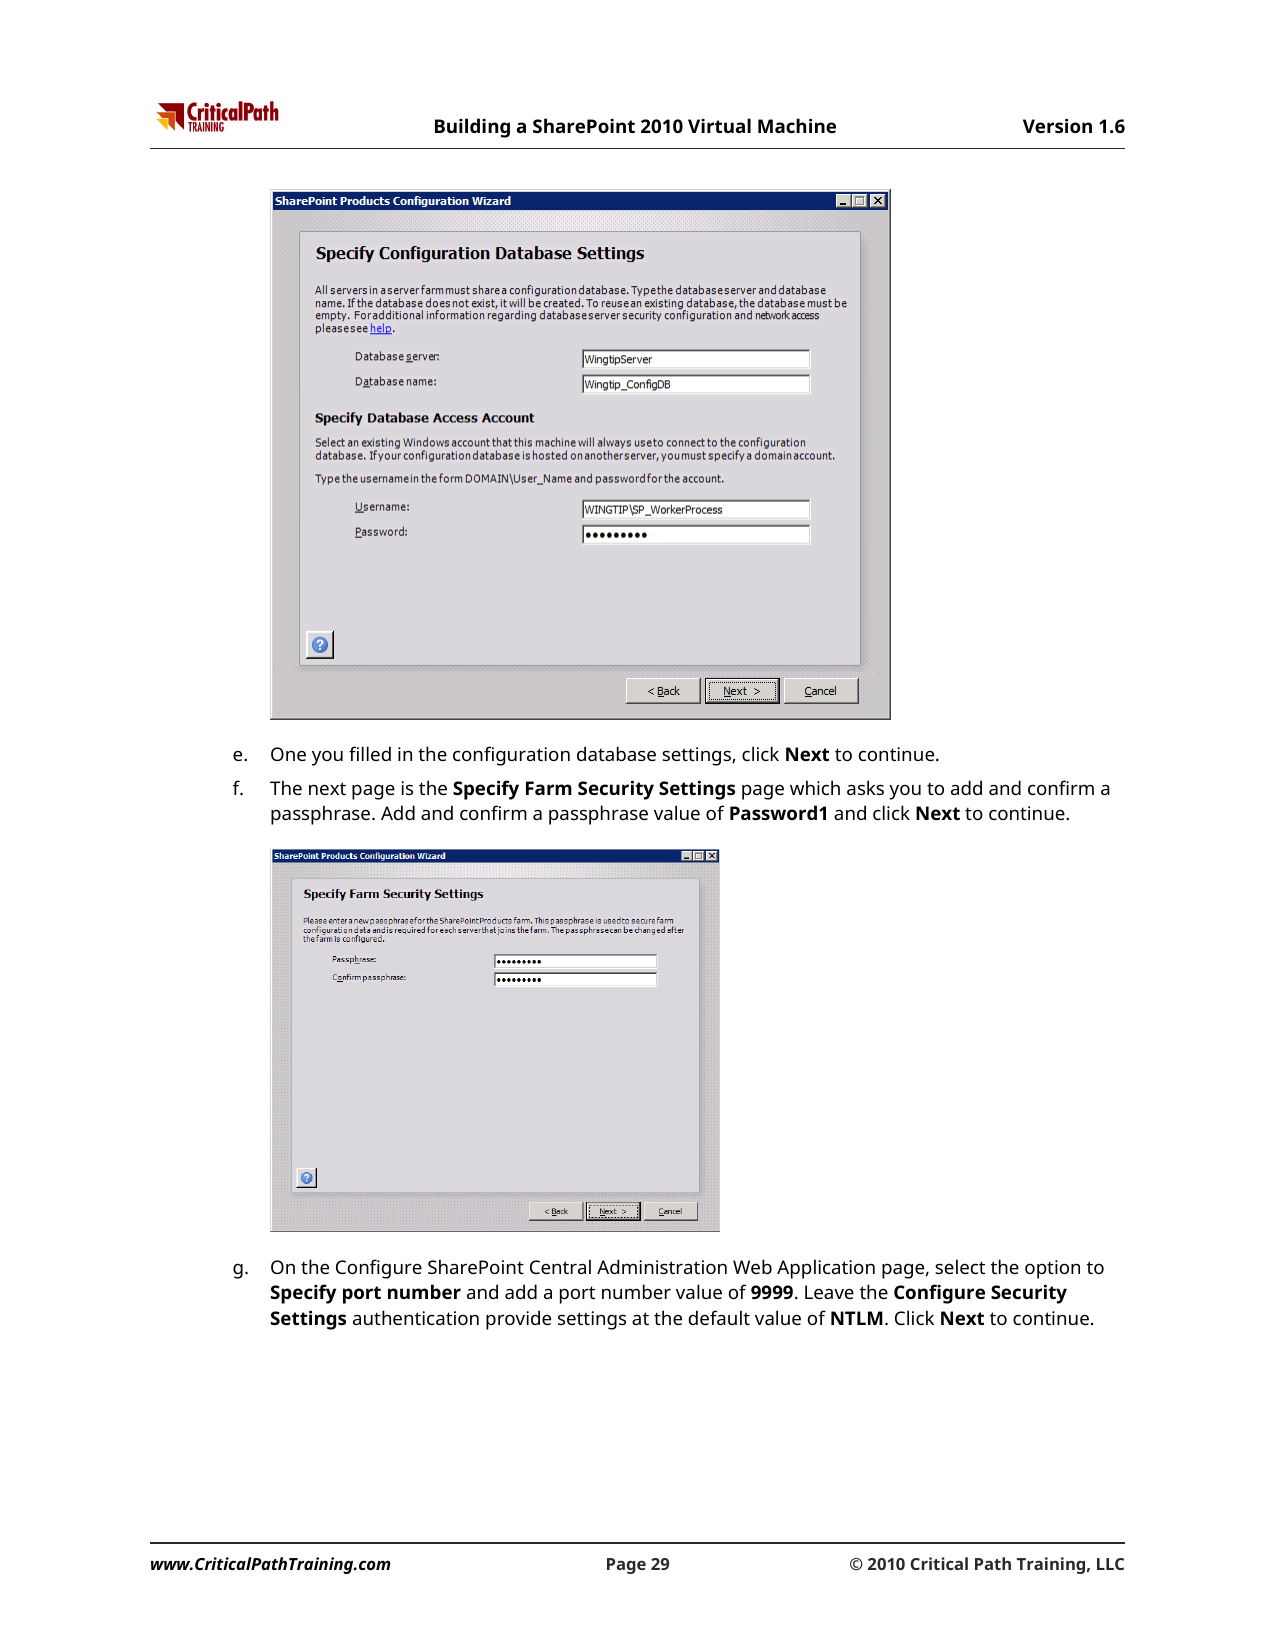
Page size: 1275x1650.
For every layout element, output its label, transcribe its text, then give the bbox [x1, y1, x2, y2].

picture [270, 189, 891, 720]
list On the Configure SharePoint Central Administration Web Application page, select the option to Specify port number and add a port number value of 9999. Leave the Configure Security Settings authentication provide settings at the default value of NTLM. Click Next to continue. [232, 1254, 1125, 1331]
picture [270, 848, 720, 1232]
list One you filled in the configuration database settings, click Next to continue. [232, 741, 1125, 767]
picture [150, 100, 282, 134]
list The next page is the Specify Farm Security Settings page which asks you to add and confirm a passphrase. Add and confirm a passphrase value of Password1 and click Next to continue. [232, 775, 1125, 826]
